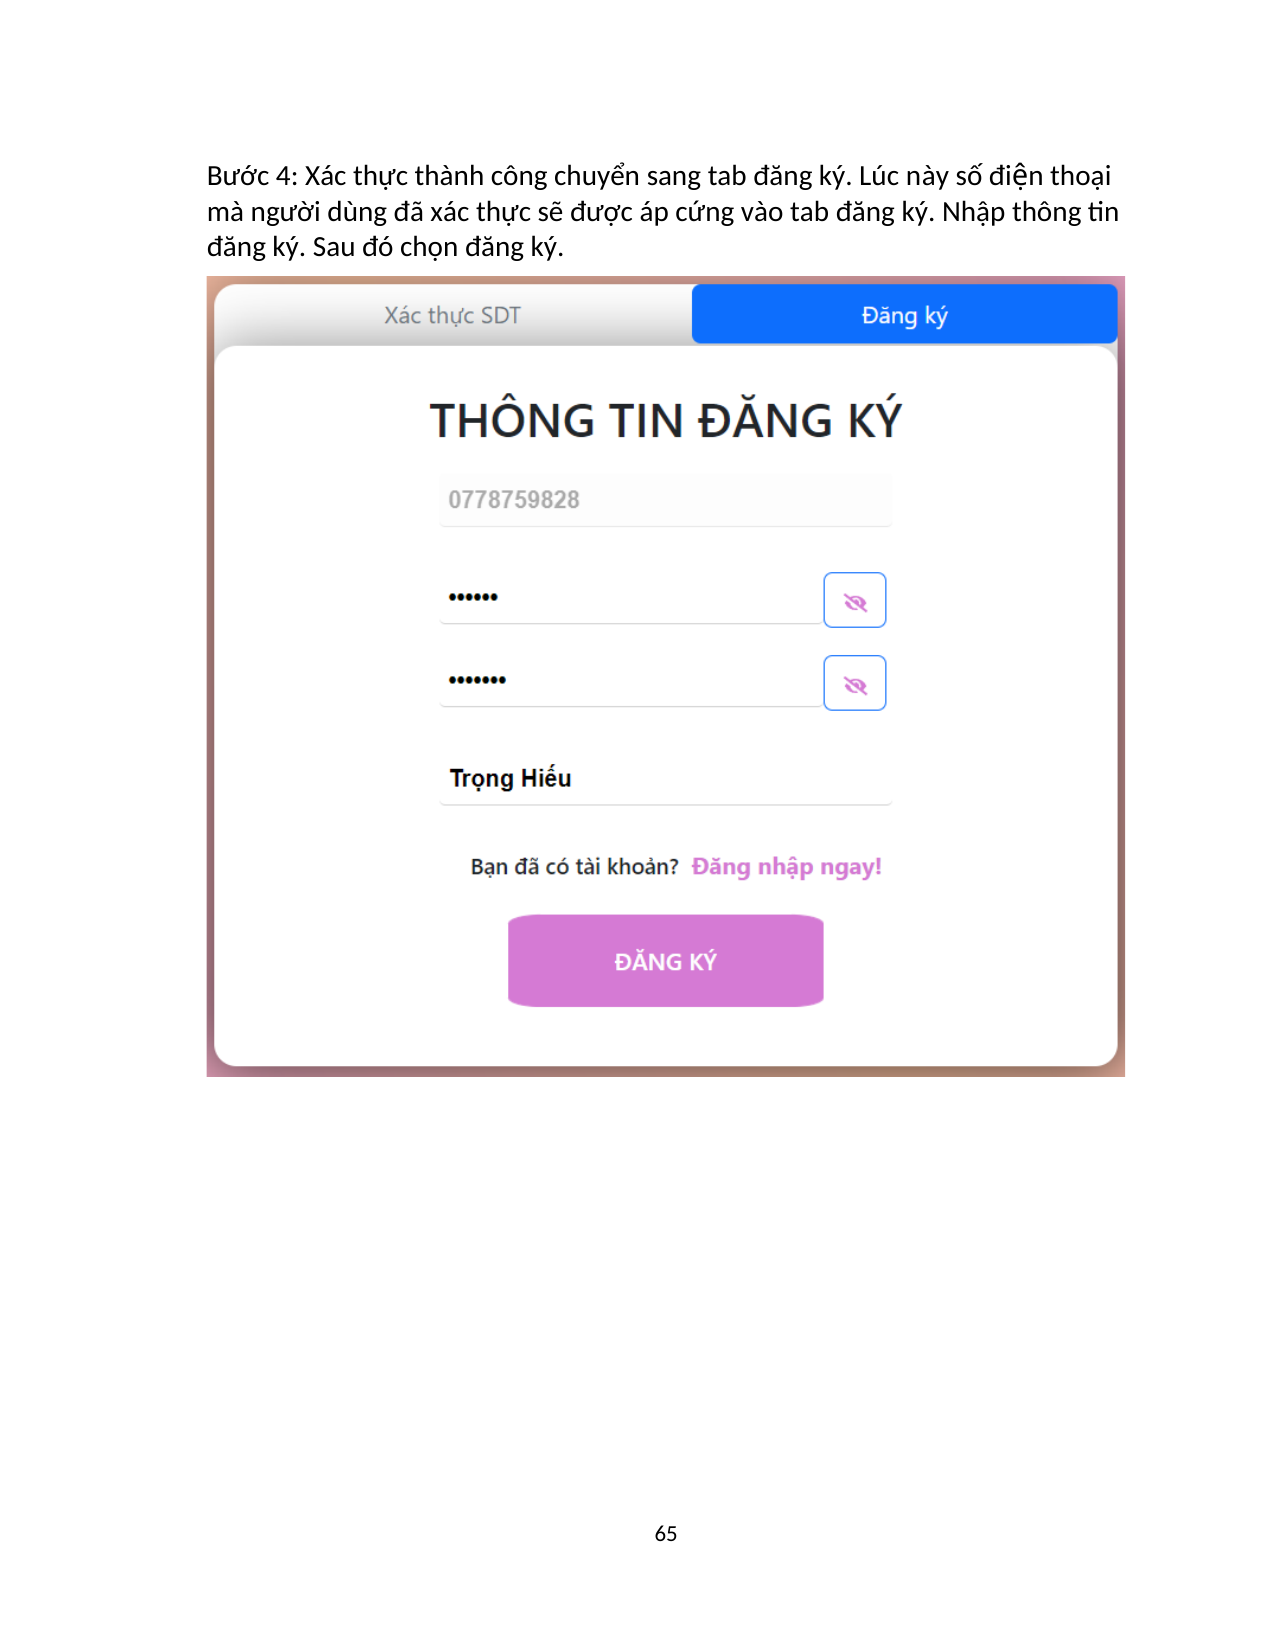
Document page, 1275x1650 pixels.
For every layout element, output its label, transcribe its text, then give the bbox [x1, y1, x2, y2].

picture [206, 276, 1125, 1077]
text Bước 4: Xác thực thành công chuyển sang tab đăng ký. Lúc này số điện thoại mà người dùng đã xác thực sẽ được áp cứng vào tab đăng ký. Nhập thông tin đăng ký. Sau đó chọn đăng ký. [207, 157, 1125, 264]
